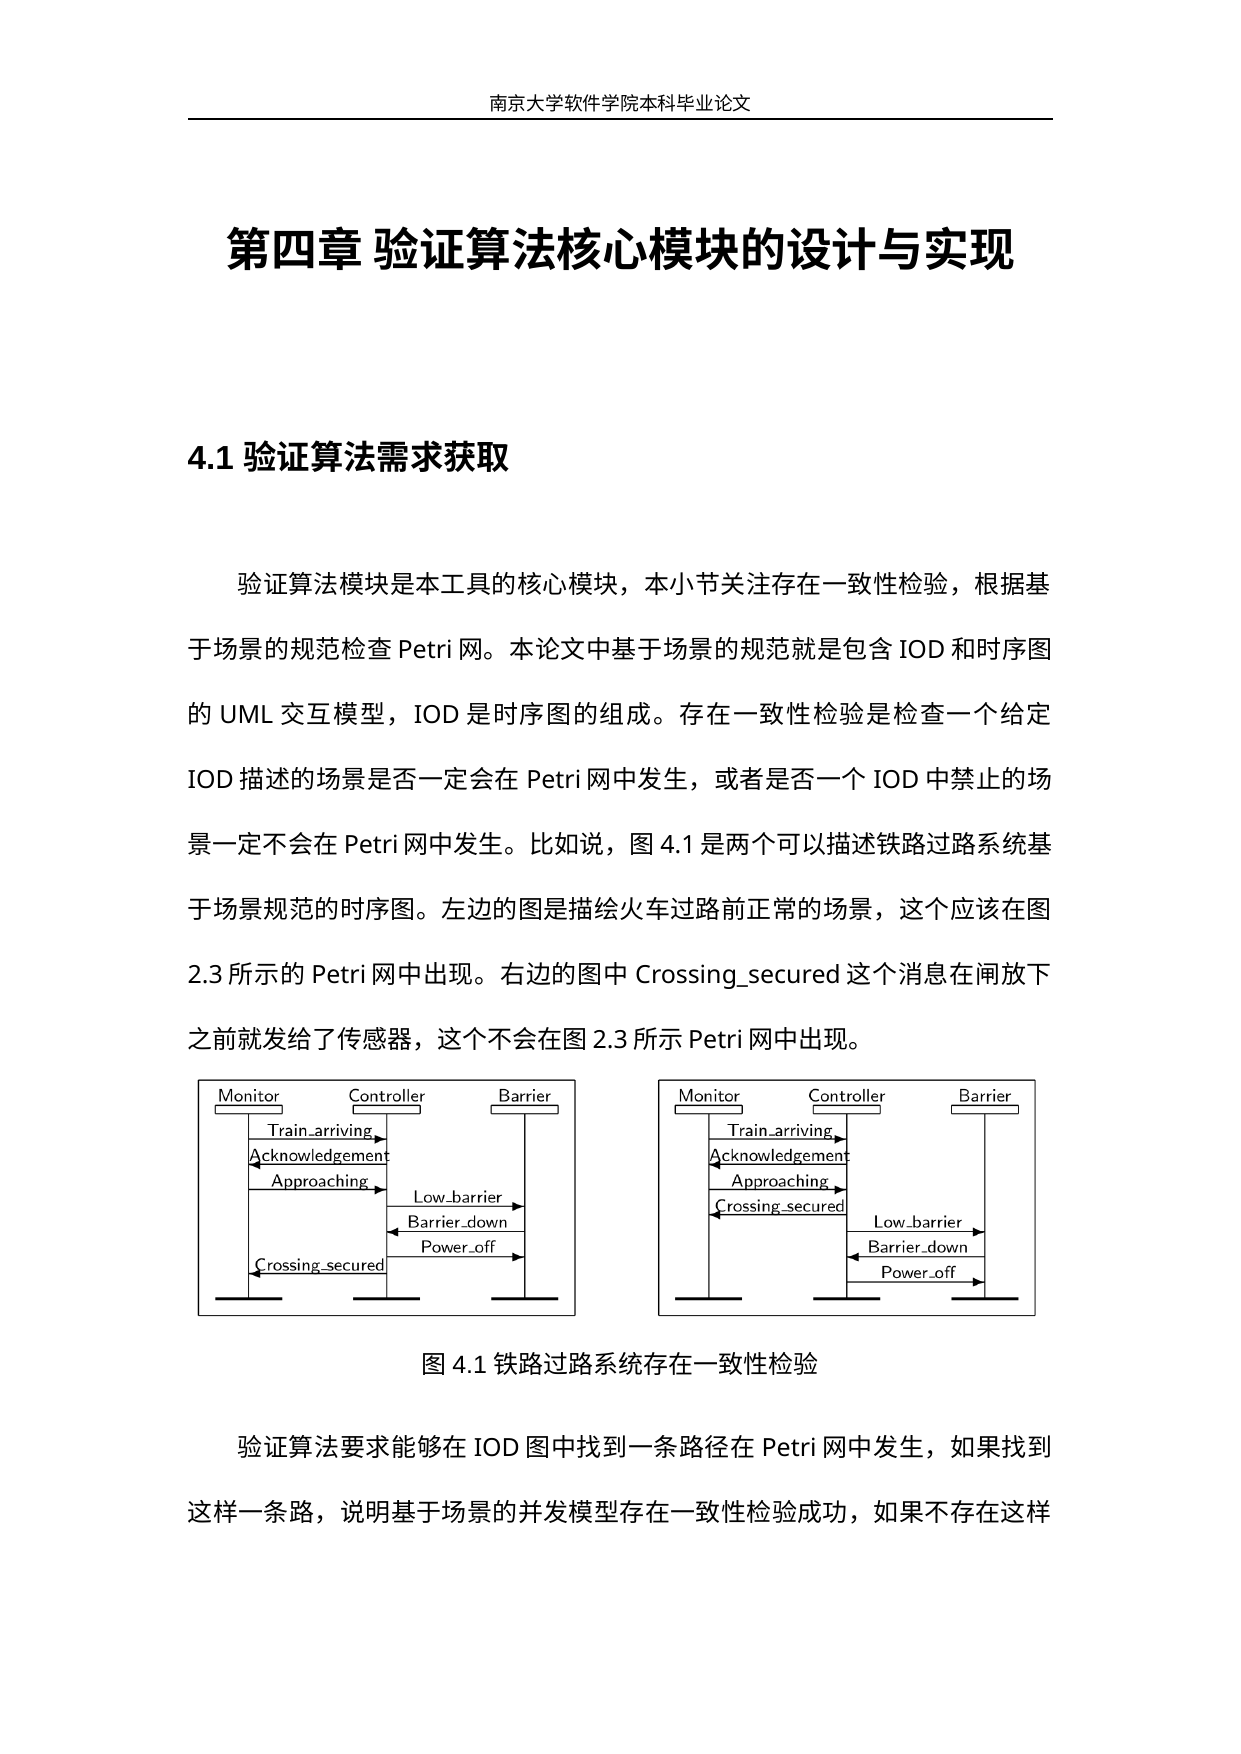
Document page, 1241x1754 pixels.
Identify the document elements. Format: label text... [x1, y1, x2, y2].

text 图 4.1 铁路过路系统存在一致性检验 [187, 1330, 1053, 1395]
subtitle 4.1 验证算法需求获取 [187, 423, 1053, 488]
text 验证算法模块是本工具的核心模块，本小节关注存在一致性检验，根据基于场景的规范检查Petri网。本论文中基于场景的规范就是包含IOD和时序图的UML交互模型，IOD是时序图的组成。存在一致性检验是检查一个给定IOD描述的场景是否一定会在Petri网中发生，或者是否一个IOD中禁止的场景一定不会在Petri网中发生。比如说，图4.1是两个可以描述铁路过路系统基于场景规范的时序图。左边的图是描绘火车过路前正常的场景，这个应该在图2.3所示的Petri网中出现。右边的图中Crossing_secured这个消息在闸放下之前就发给了传感器，这个不会在图2.3所示Petri网中出现。 [187, 550, 1053, 1070]
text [187, 1413, 1053, 1543]
picture [187, 1070, 1050, 1328]
subtitle 第四章 验证算法核心模块的设计与实现 [187, 197, 1053, 295]
